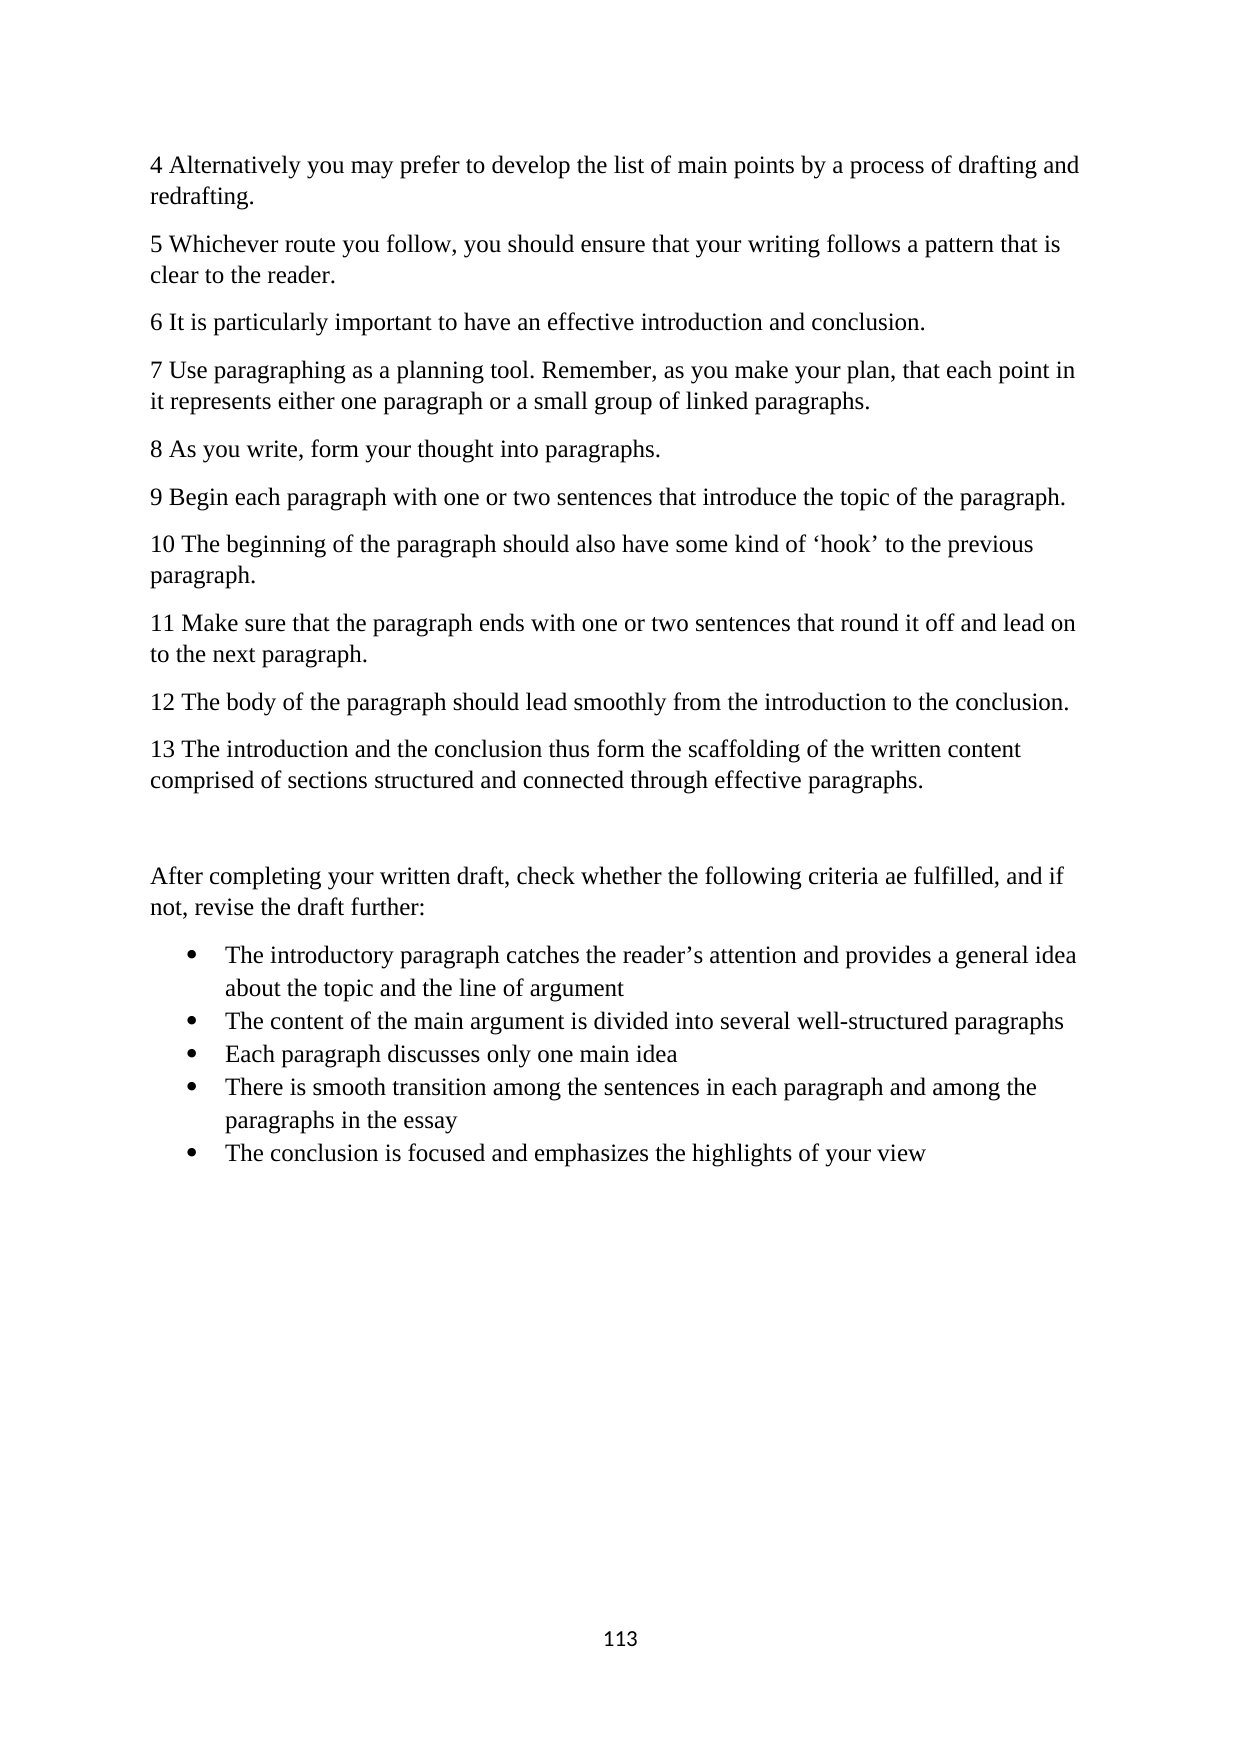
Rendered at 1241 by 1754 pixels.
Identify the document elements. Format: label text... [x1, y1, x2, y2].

list The conclusion is focused and emphasizes the highlights of your view [187, 1138, 1090, 1167]
text 7 Use paragraphing as a planning tool. Remember, as you make your plan, that each point in it represents either one paragraph or a small group of linked paragraphs. [150, 355, 1090, 415]
text 13 The introduction and the conclusion thus form the scaffolding of the written content comprised of sections structured and connected through effective paragraphs. [150, 734, 1090, 794]
text 12 The body of the paragraph should lead smoothly from the introduction to the conclusion. [150, 687, 1090, 716]
list The introductory paragraph catches the reader’s attention and provides a general idea about the topic and the line of argument [187, 940, 1090, 1002]
text 11 Make sure that the paragraph ends with one or two sentences that round it off and lead on to the next paragraph. [150, 608, 1090, 668]
text 10 The beginning of the paragraph should also have some kind of ‘hook’ to the previous paragraph. [150, 529, 1090, 589]
text 4 Alternatively you may prefer to develop the list of main points by a process of drafting and redrafting. [150, 150, 1090, 210]
text 5 Whichever route you follow, you should ensure that your writing follows a pattern that is clear to the reader. [150, 229, 1090, 288]
list There is smooth transition among the sentences in each paragraph and among the paragraphs in the essay [187, 1072, 1090, 1134]
text 9 Begin each paragraph with one or two sentences that introduce the topic of the paragraph. [150, 482, 1090, 510]
list Each paragraph discusses only one main idea [187, 1039, 1090, 1068]
text After completing your written draft, check whether the following criteria ae fulfilled, and if not, revise the draft further: [150, 861, 1090, 921]
text 8 As you write, form your thought into paragraphs. [150, 434, 1090, 463]
text 6 It is particularly important to have an effective introduction and conclusion. [150, 307, 1090, 336]
list The content of the main argument is divided into several well-structured paragraphs [187, 1006, 1090, 1034]
